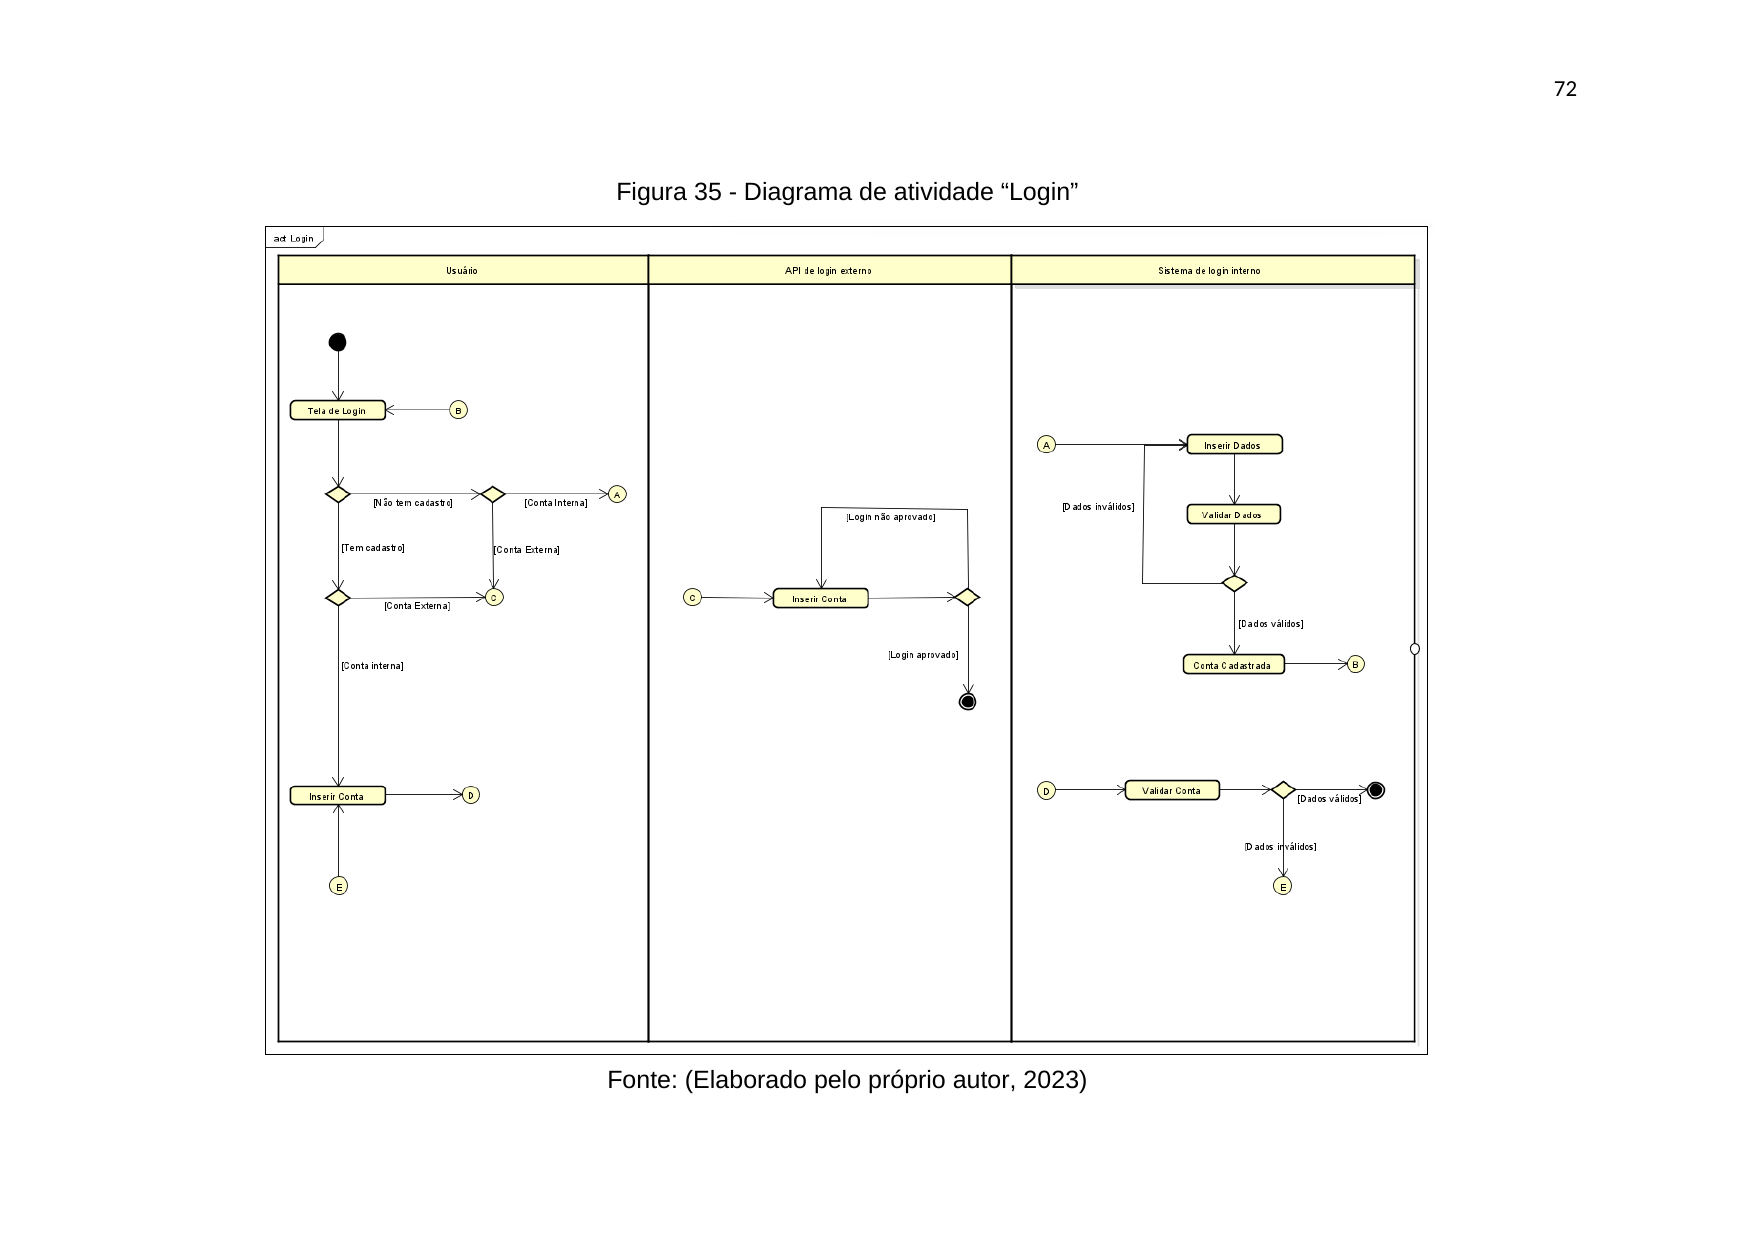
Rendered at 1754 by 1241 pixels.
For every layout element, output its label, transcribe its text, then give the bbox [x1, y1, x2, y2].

list Fonte: (Elaborado pelo próprio autor, 2023) [118, 1065, 1577, 1094]
list Figura 35 - Diagrama de atividade “Login” [118, 177, 1577, 206]
picture [261, 220, 1434, 1061]
